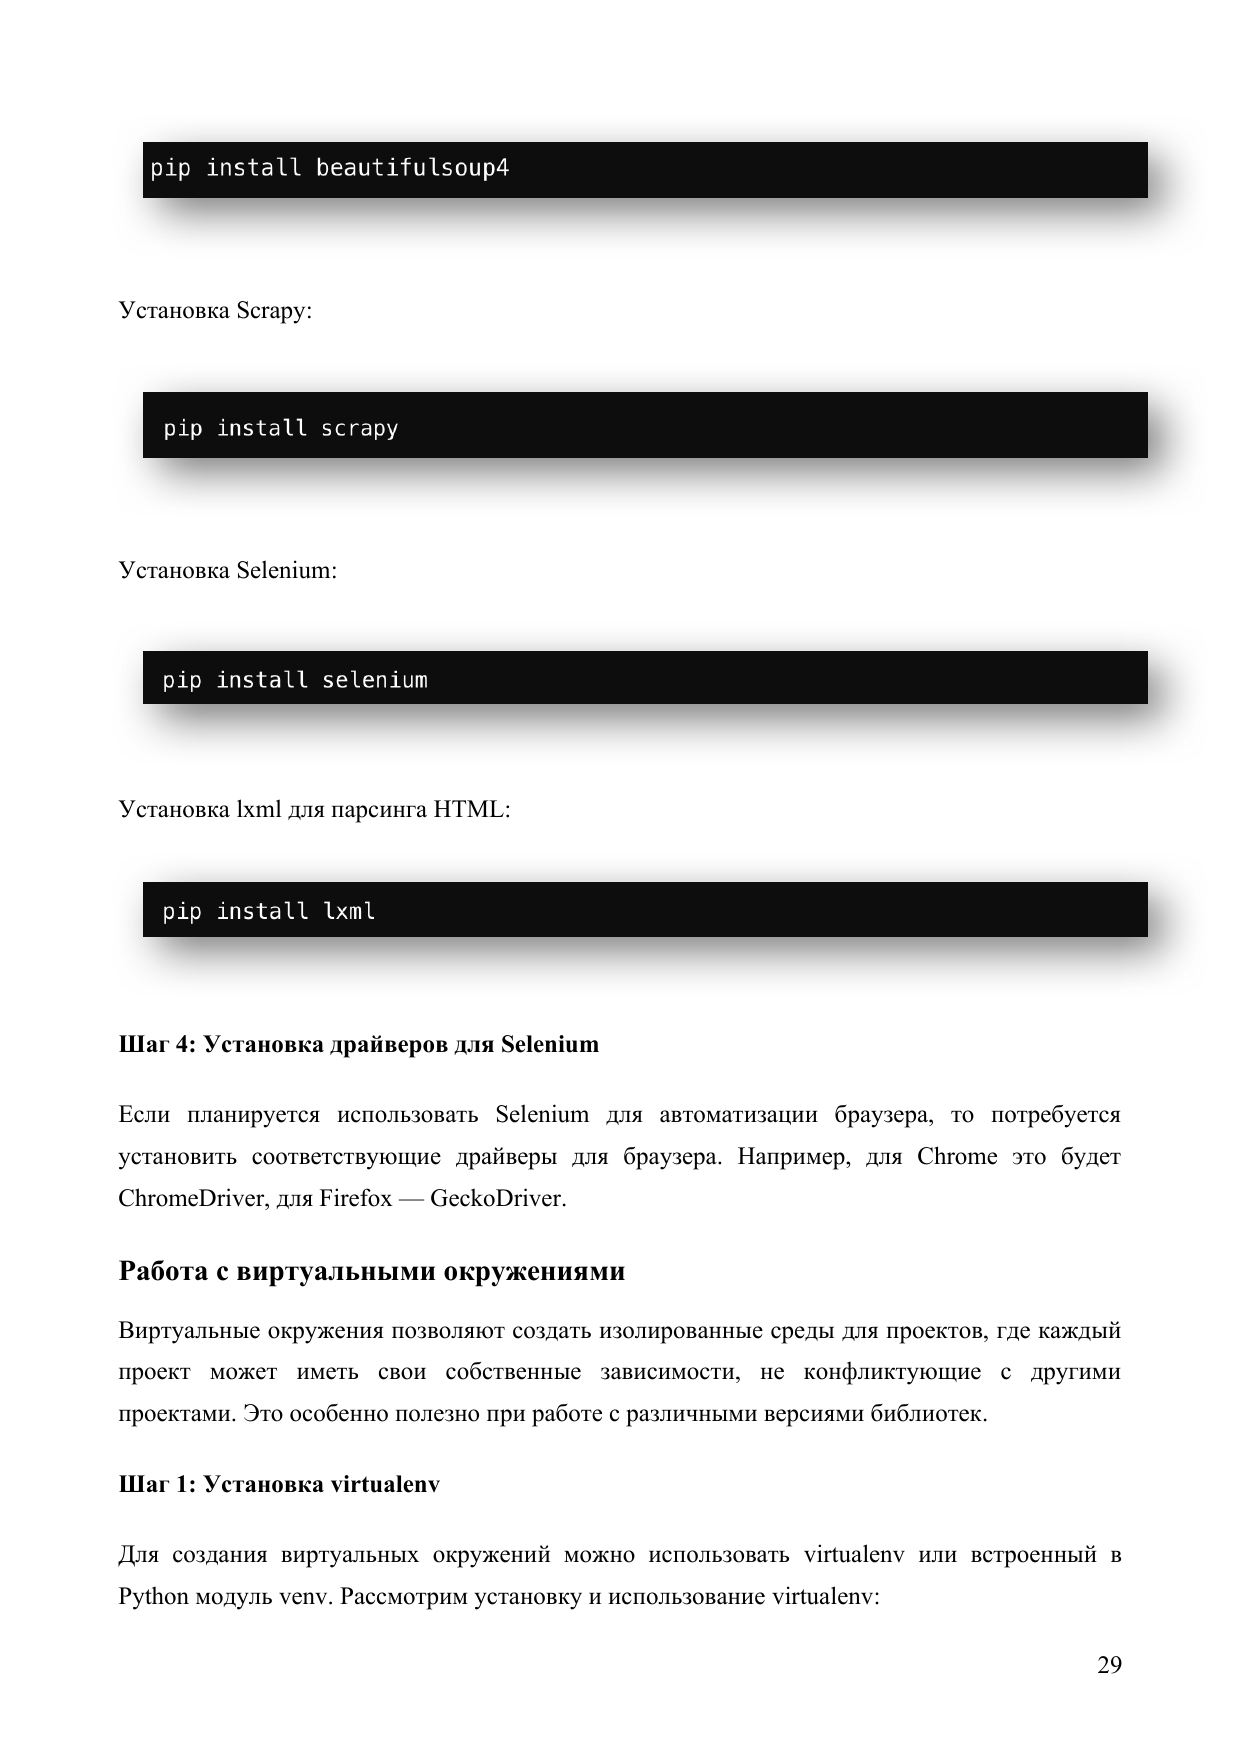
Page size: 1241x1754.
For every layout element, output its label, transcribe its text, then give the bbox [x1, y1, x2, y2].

subtitle Шаг 1: Установка virtualenv [118, 1470, 1122, 1497]
text Установка Scrapy: [118, 297, 1122, 324]
picture [143, 142, 1148, 198]
text Установка lxml для парсинга HTML: [118, 795, 1122, 823]
picture [143, 882, 1148, 937]
text Для создания виртуальных окружений можно использовать virtualenv или встроенный в Python модуль venv. Рассмотрим установку и использование virtualenv: [118, 1540, 1122, 1610]
text Установка Selenium: [118, 556, 1122, 584]
text Если планируется использовать Selenium для автоматизации браузера, то потребуется установить соответствующие драйверы для браузера. Например, для Chrome это будет ChromeDriver, для Firefox — GeckoDriver. [118, 1101, 1122, 1211]
picture [143, 651, 1148, 704]
subtitle Шаг 4: Установка драйверов для Selenium [118, 1030, 1122, 1057]
subtitle Работа с виртуальными окружениями [118, 1254, 1122, 1287]
text Виртуальные окружения позволяют создать изолированные среды для проектов, где каждый проект может иметь свои собственные зависимости, не конфликтующие с другими проектами. Это особенно полезно при работе с различными версиями библиотек. [118, 1316, 1122, 1427]
picture [143, 392, 1148, 458]
